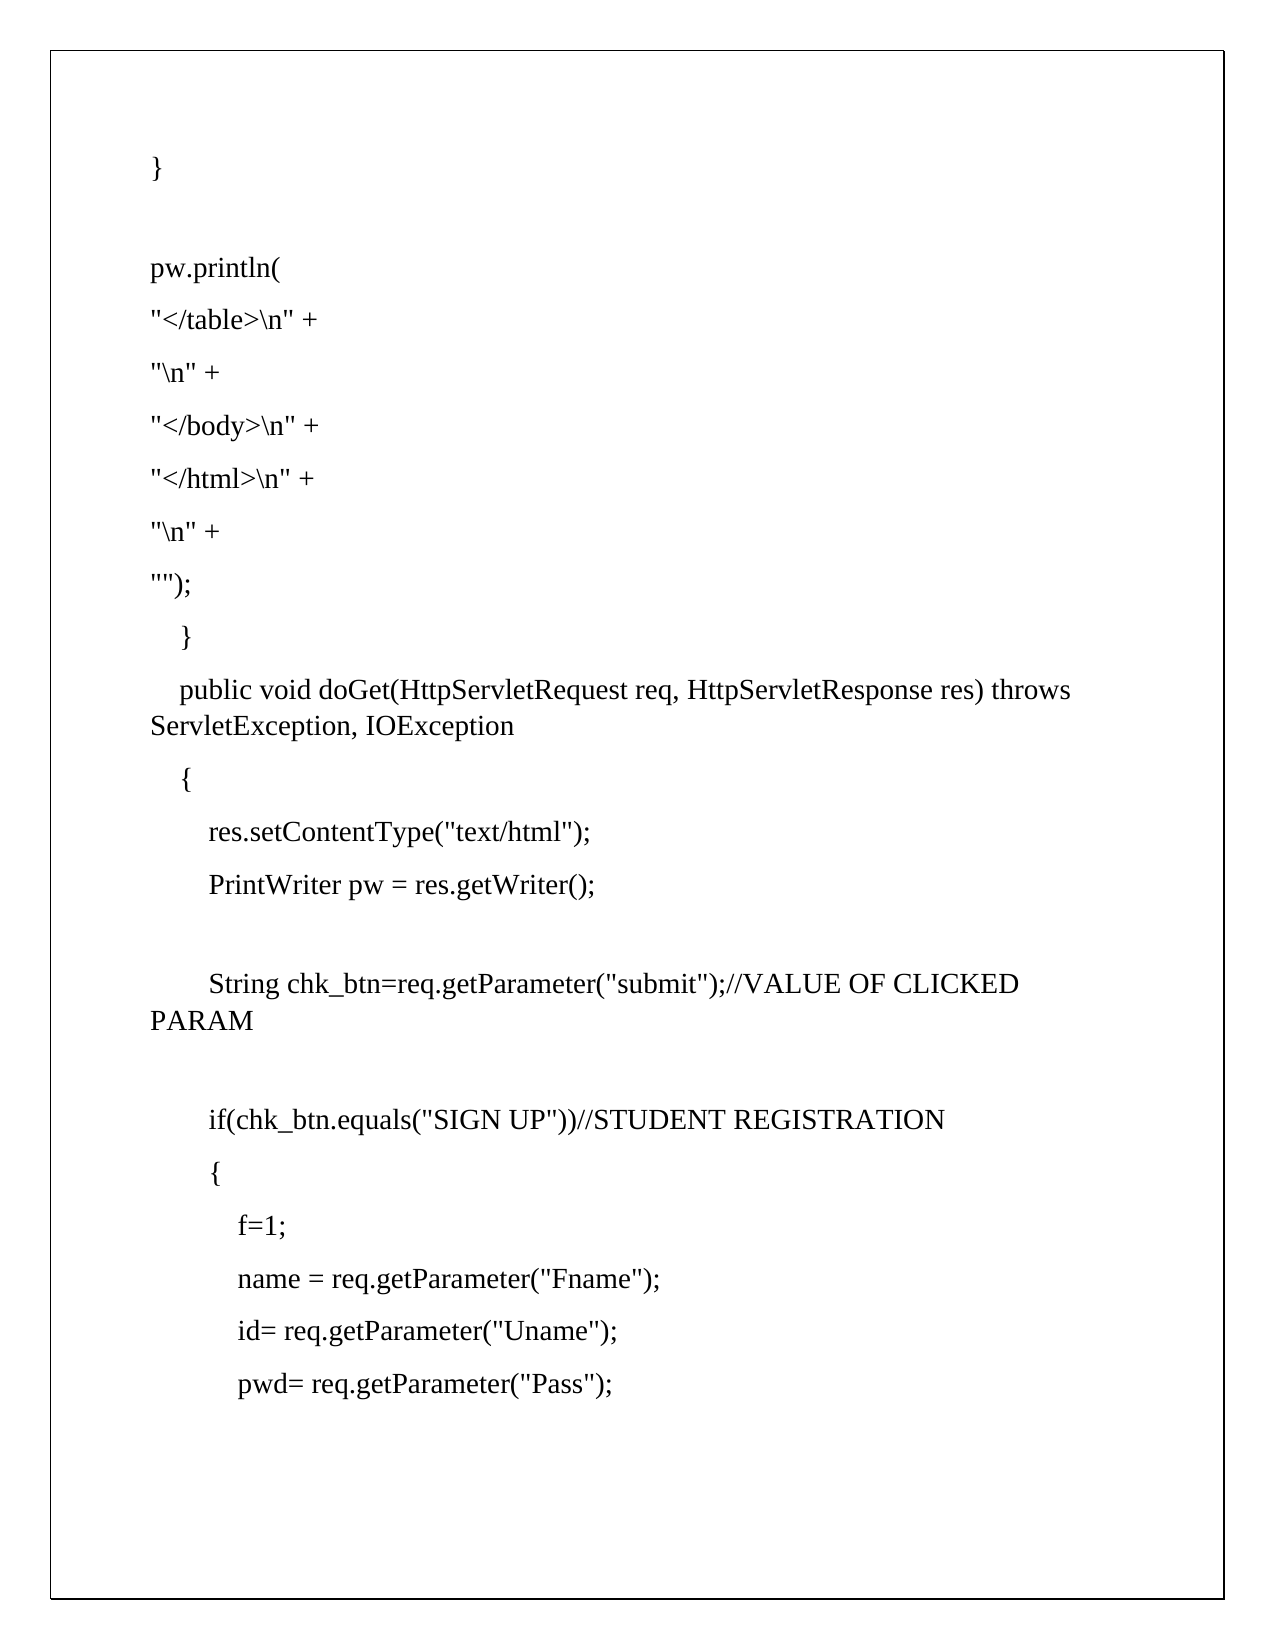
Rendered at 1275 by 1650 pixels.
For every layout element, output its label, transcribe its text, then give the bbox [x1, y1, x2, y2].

text { [150, 761, 1124, 795]
text } [150, 619, 1124, 653]
text public void doGet(HttpServletRequest req, HttpServletResponse res) throws ServletException, IOException [150, 672, 1124, 742]
text f=1; [150, 1208, 1124, 1241]
text "</table>\n" + [150, 302, 1124, 336]
text id= req.getParameter("Uname"); [150, 1313, 1124, 1347]
text pw.println( [150, 250, 1124, 283]
text "\n" + [150, 514, 1124, 547]
text "\n" + [150, 355, 1124, 389]
text ""); [150, 567, 1124, 600]
text "</html>\n" + [150, 461, 1124, 494]
text PrintWriter pw = res.getWriter(); [150, 867, 1124, 900]
text "</body>\n" + [150, 408, 1124, 442]
text if(chk_btn.equals("SIGN UP"))//STUDENT REGISTRATION [150, 1102, 1124, 1136]
text String chk_btn=req.getParameter("submit");//VALUE OF CLICKED PARAM [150, 966, 1124, 1036]
text res.setContentType("text/html"); [150, 814, 1124, 847]
text name = req.getParameter("Fname"); [150, 1261, 1124, 1294]
text } [150, 150, 1124, 183]
text { [150, 1155, 1124, 1189]
text pwd= req.getParameter("Pass"); [150, 1366, 1124, 1400]
